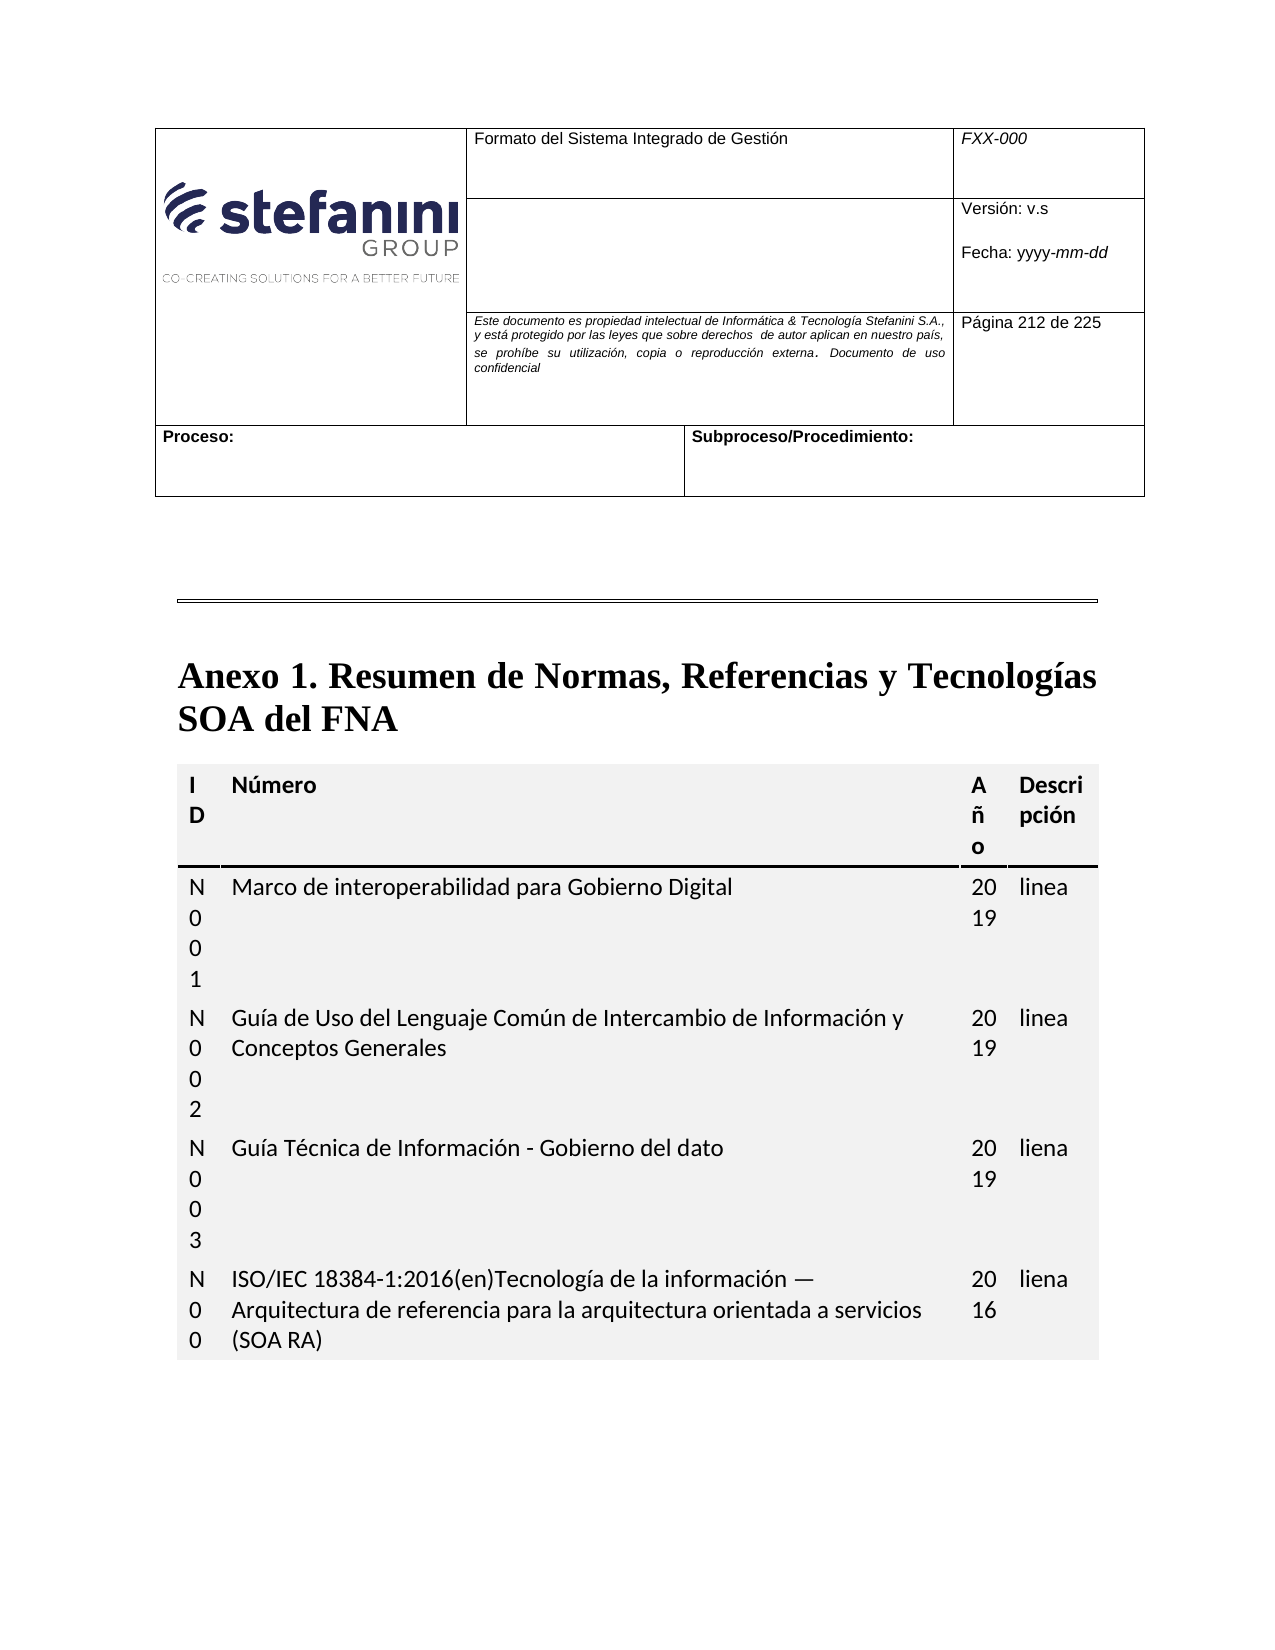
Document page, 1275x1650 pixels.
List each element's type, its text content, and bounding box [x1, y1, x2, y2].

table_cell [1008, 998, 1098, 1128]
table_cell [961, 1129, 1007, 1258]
subtitle Anexo 1. Resumen de Normas, Referencias y Tecnologías SOA del FNA [177, 653, 1098, 739]
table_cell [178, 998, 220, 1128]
picture [162, 182, 460, 286]
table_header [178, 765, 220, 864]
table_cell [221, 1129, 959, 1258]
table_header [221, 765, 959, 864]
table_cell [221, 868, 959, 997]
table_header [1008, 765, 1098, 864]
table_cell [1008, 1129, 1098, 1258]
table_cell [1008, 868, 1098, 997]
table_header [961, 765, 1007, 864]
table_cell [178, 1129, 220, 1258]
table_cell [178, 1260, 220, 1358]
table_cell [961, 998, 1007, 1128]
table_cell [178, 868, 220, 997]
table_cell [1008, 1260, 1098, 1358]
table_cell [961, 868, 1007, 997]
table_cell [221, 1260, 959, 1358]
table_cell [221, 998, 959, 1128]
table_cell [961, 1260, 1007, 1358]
